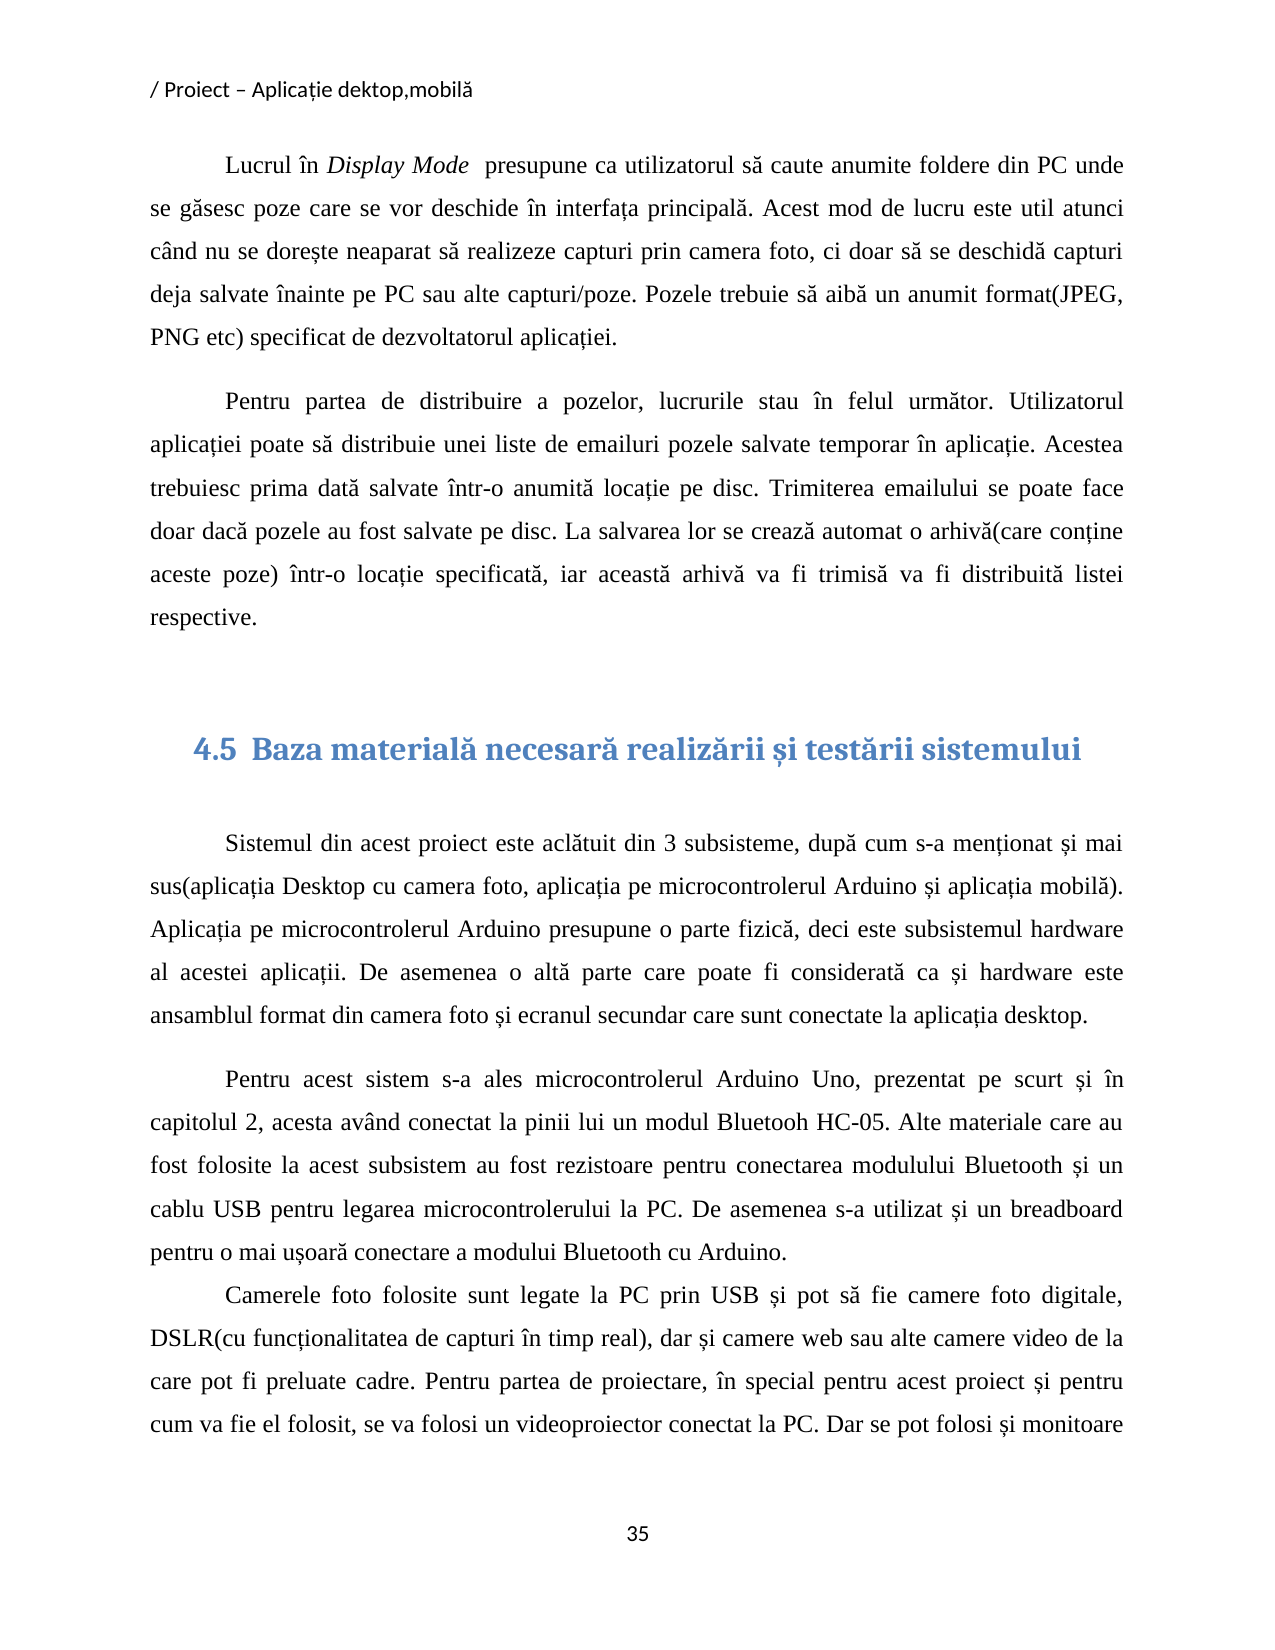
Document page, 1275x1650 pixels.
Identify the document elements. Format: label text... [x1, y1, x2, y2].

text Lucrul în Display Mode presupune ca utilizatorul să caute anumite foldere din PC unde se găsesc poze care se vor deschide în interfața principală. Acest mod de lucru este util atunci când nu se dorește neaparat să realizeze capturi prin camera foto, ci doar să se deschidă capturi deja salvate înainte pe PC sau alte capturi/poze. Pozele trebuie să aibă un anumit format(JPEG, PNG etc) specificat de dezvoltatorul aplicației. [150, 150, 1125, 351]
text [150, 1280, 1125, 1438]
text Pentru partea de distribuire a pozelor, lucrurile stau în felul următor. Utilizatorul aplicației poate să distribuie unei liste de emailuri pozele salvate temporar în aplicație. Acestea trebuiesc prima dată salvate într-o anumită locație pe disc. Trimiterea emailului se poate face doar dacă pozele au fost salvate pe disc. La salvarea lor se crează automat o arhivă(care conține aceste poze) într-o locație specificată, iar această arhivă va fi trimisă va fi distribuită listei respective. [150, 386, 1125, 631]
text Pentru acest sistem s-a ales microcontrolerul Arduino Uno, prezentat pe scurt și în capitolul 2, acesta având conectat la pinii lui un modul Bluetooh HC-05. Alte materiale care au fost folosite la acest subsistem au fost rezistoare pentru conectarea modulului Bluetooth și un cablu USB pentru legarea microcontrolerului la PC. De asemenea s-a utilizat și un breadboard pentru o mai ușoară conectare a modului Bluetooth cu Arduino. [150, 1064, 1125, 1266]
subtitle 4.5 Baza materială necesară realizării și testării sistemului [150, 730, 1125, 768]
text Sistemul din acest proiect este aclătuit din 3 subsisteme, după cum s-a menționat și mai sus(aplicația Desktop cu camera foto, aplicația pe microcontrolerul Arduino și aplicația mobilă). Aplicația pe microcontrolerul Arduino presupune o parte fizică, deci este subsistemul hardware al acestei aplicații. De asemenea o altă parte care poate fi considerată ca și hardware este ansamblul format din camera foto și ecranul secundar care sunt conectate la aplicația desktop. [150, 828, 1125, 1029]
